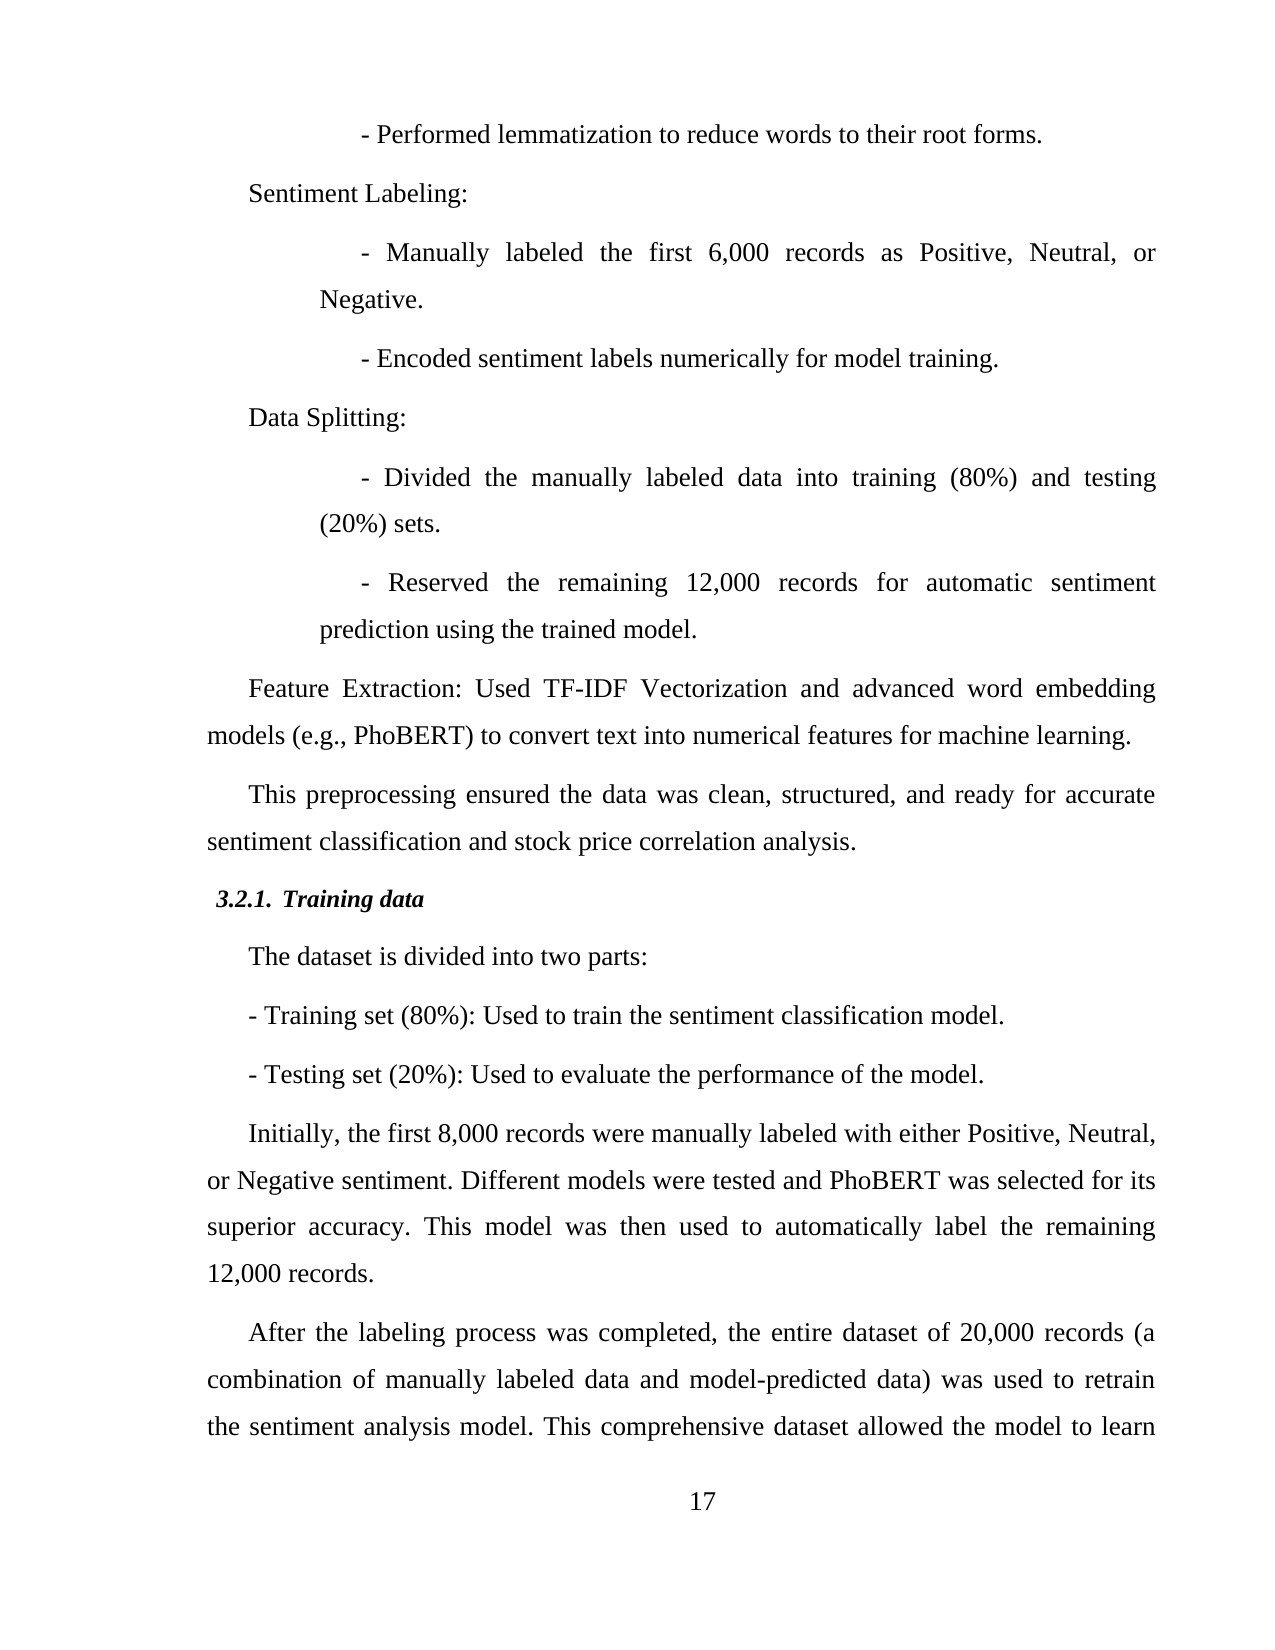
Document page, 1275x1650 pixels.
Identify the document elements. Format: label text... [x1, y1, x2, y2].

text Sentiment Labeling: [207, 177, 1157, 208]
text - Divided the manually labeled data into training (80%) and testing (20%) sets. [319, 461, 1157, 538]
text - Encoded sentiment labels numerically for model training. [319, 342, 1157, 373]
text This preprocessing ensured the data was clean, structured, and ready for accurate sentiment classification and stock price correlation analysis. [207, 778, 1157, 856]
text Initially, the first 8,000 records were manually labeled with either Positive, Neutral, or Negative sentiment. Different models were tested and PhoBERT was selected for its superior accuracy. This model was then used to automatically label the remaining 12,000 records. [207, 1117, 1157, 1288]
text Data Splitting: [207, 401, 1157, 433]
text - Reserved the remaining 12,000 records for automatic sentiment prediction using the trained model. [319, 566, 1157, 644]
text - Performed lemmatization to reduce words to their root forms. [319, 118, 1157, 149]
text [207, 1316, 1157, 1441]
text - Manually labeled the first 6,000 records as Positive, Neutral, or Negative. [319, 236, 1157, 314]
text - Testing set (20%): Used to evaluate the performance of the model. [207, 1058, 1157, 1089]
subtitle Training data [244, 884, 1157, 913]
text - Training set (80%): Used to train the sentiment classification model. [207, 999, 1157, 1030]
text Feature Extraction: Used TF-IDF Vectorization and advanced word embedding models (e.g., PhoBERT) to convert text into numerical features for machine learning. [207, 672, 1157, 750]
text The dataset is divided into two parts: [207, 939, 1157, 971]
